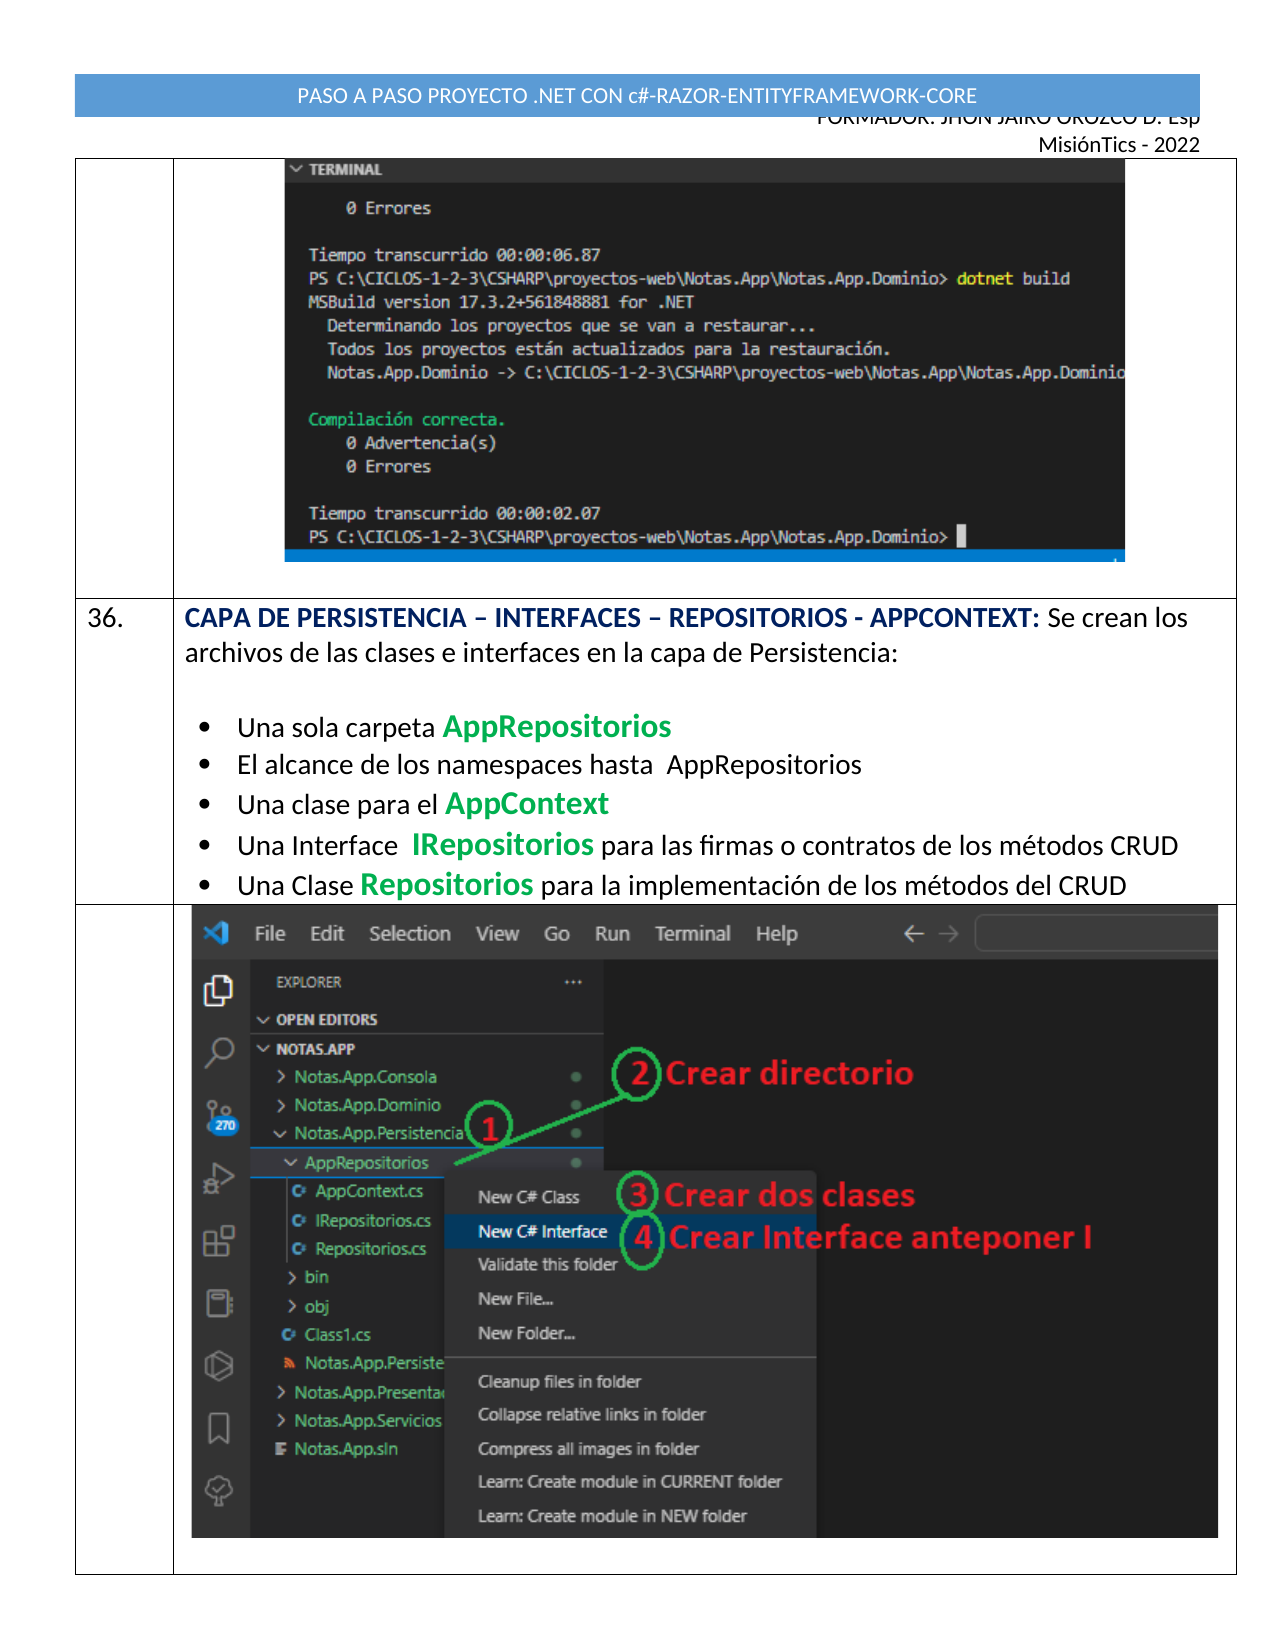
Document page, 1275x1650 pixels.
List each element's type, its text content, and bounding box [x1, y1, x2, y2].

table_cell [76, 159, 173, 598]
table_cell [76, 599, 173, 904]
table_cell [76, 905, 173, 1573]
table_cell CAPA DE PERSISTENCIA – INTERFACES – REPOSITORIOS - APPCONTEXT: Se crean los archivos de las clases e interfaces en la capa de Persistencia: Una sola carpeta AppRepositorios El alcance de los namespaces hasta AppRepositorios Una clase para el AppContext Una Interface IRepositorios para las firmas o contratos de los métodos CRUD Una Clase Repositorios para la implementación de los métodos del CRUD [174, 599, 1236, 904]
table_cell [174, 159, 1236, 598]
picture [191, 905, 1219, 1538]
table_cell [174, 905, 1236, 1573]
picture [284, 158, 1126, 562]
